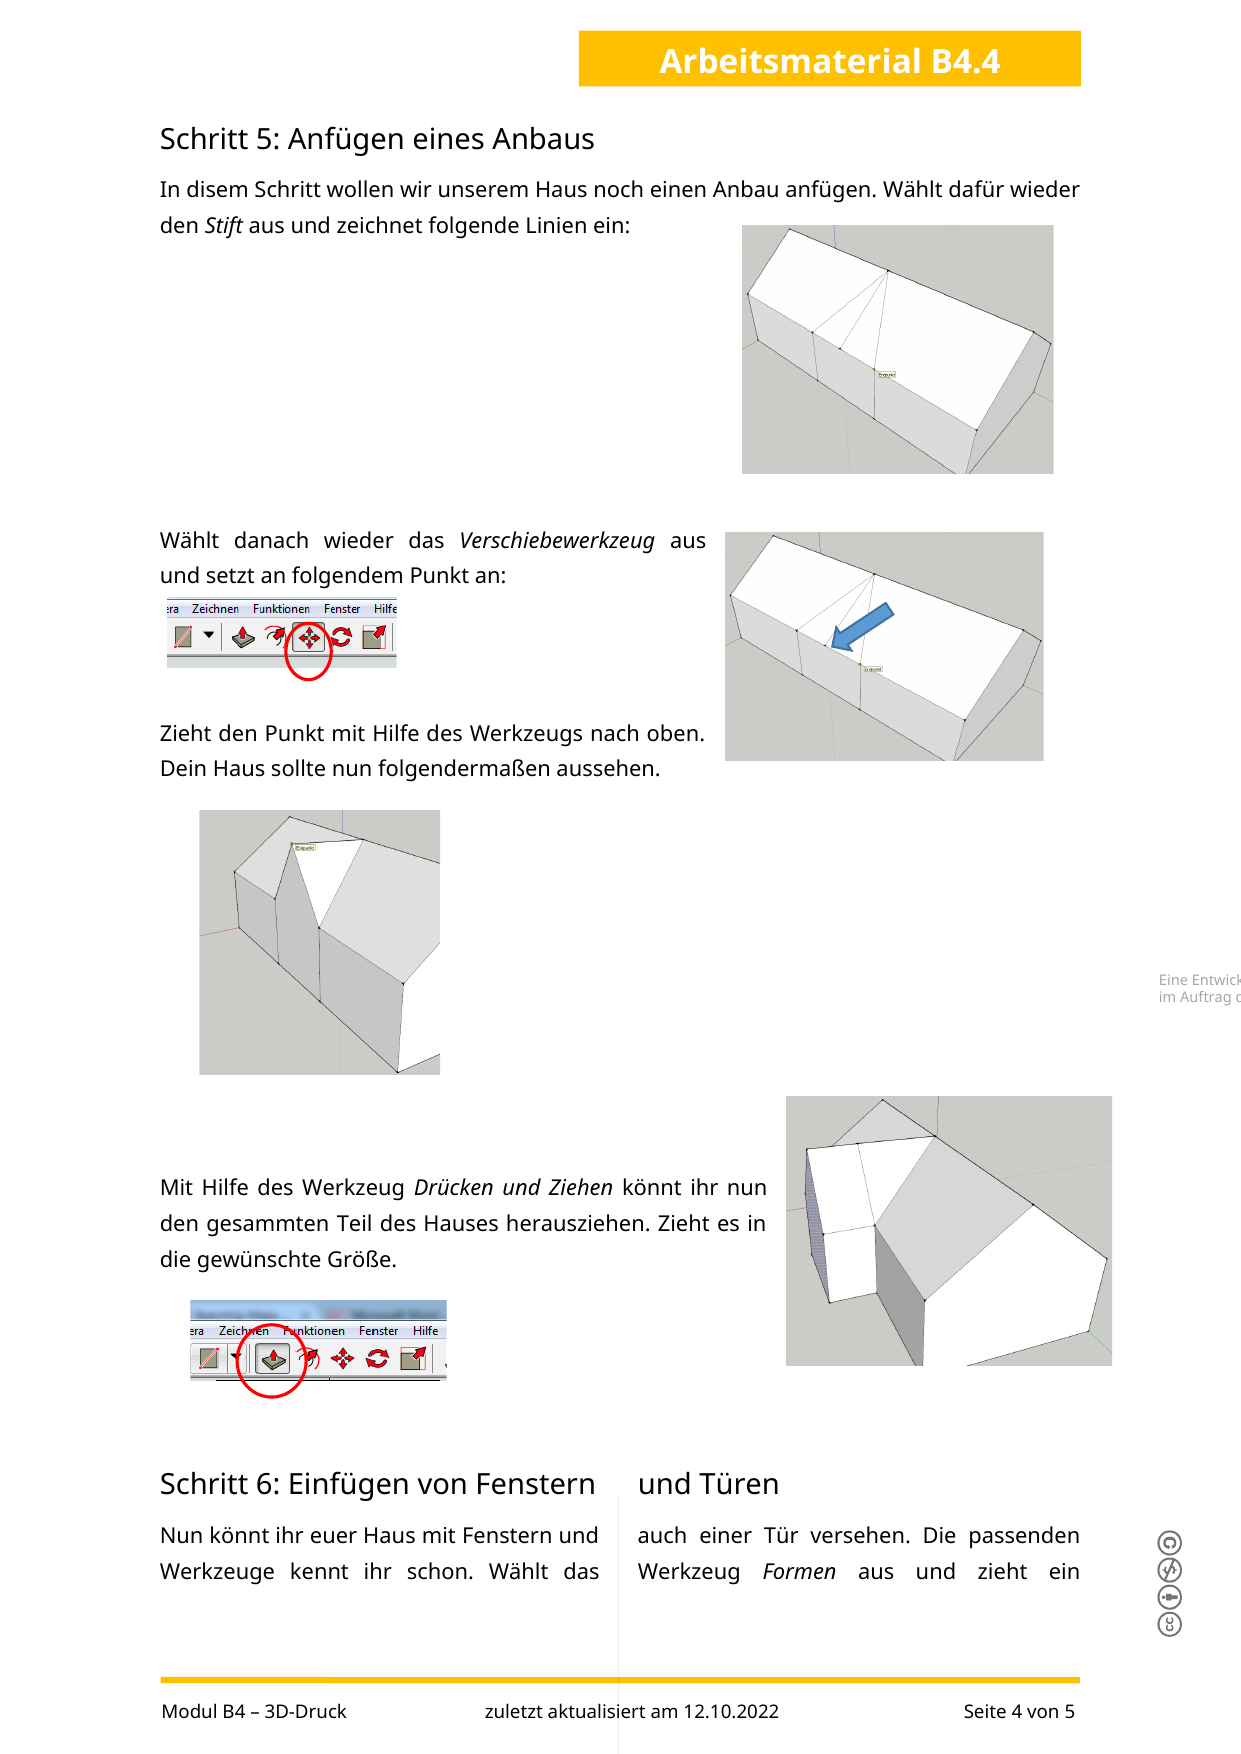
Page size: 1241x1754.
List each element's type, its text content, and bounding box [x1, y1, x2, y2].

picture [167, 597, 397, 668]
picture [725, 532, 1044, 761]
picture [742, 225, 1054, 474]
text Wählt danach wieder das Verschiebewerkzeug aus und setzt an folgendem Punkt an: [159, 524, 1081, 590]
text Zieht den Punkt mit Hilfe des Werkzeugs nach oben. Dein Haus sollte nun folgendermaßen aussehen. [159, 717, 1081, 783]
picture [199, 810, 441, 1075]
subtitle Schritt 5: Anfügen eines Anbaus [159, 118, 1081, 158]
picture [190, 1300, 447, 1381]
picture [786, 1096, 1113, 1366]
picture [288, 625, 329, 668]
subtitle Schritt 6: Einfügen von Fenstern und Türen [159, 1463, 1081, 1503]
text Mit Hilfe des Werkzeug Drücken und Ziehen könnt ihr nun den gesammten Teil des Hauses herausziehen. Zieht es in die gewünschte Größe. [159, 1172, 786, 1274]
picture [239, 1327, 304, 1381]
text In disem Schritt wollen wir unserem Haus noch einen Anbau anfügen. Wählt dafür wieder den Stift aus und zeichnet folgende Linien ein: [159, 174, 1081, 240]
